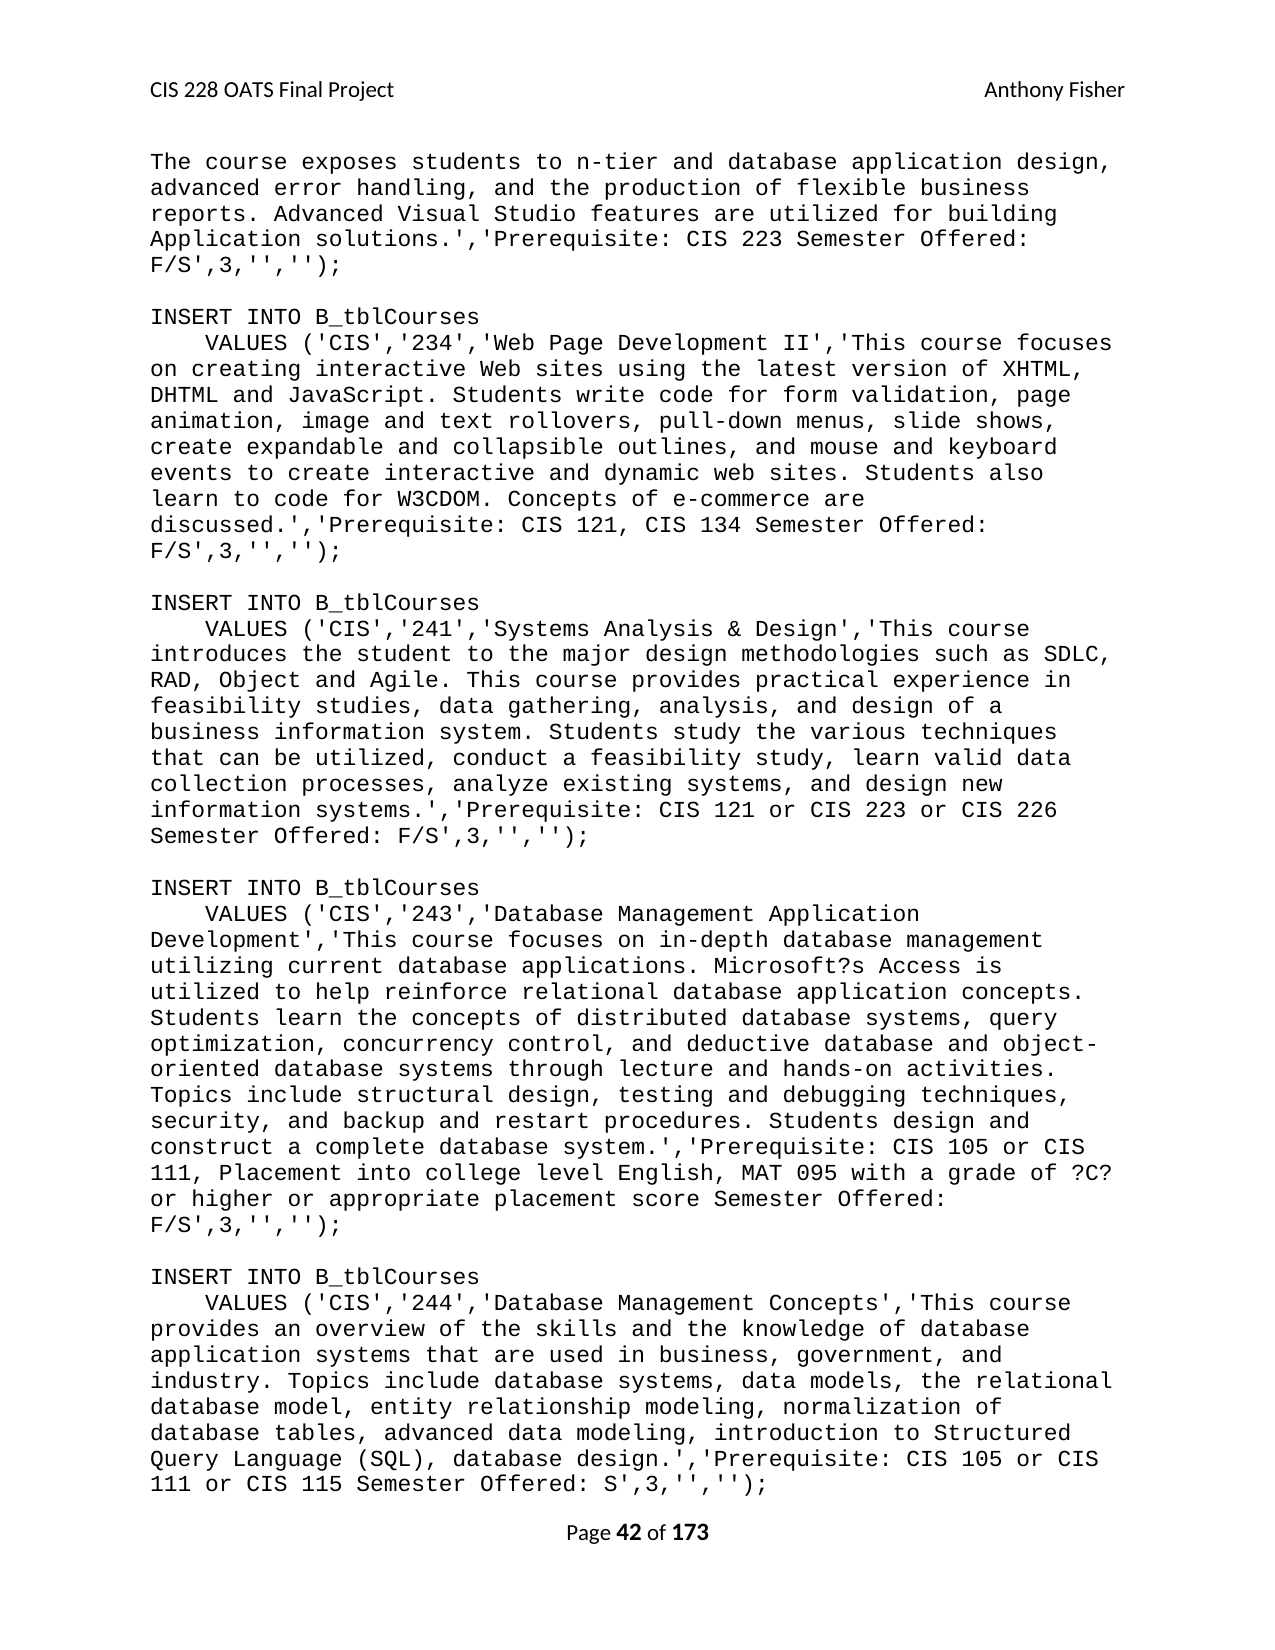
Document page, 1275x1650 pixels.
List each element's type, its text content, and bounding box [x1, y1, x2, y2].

text VALUES ('CIS','243','Database Management Application Development','This course focuses on in-depth database management utilizing current database applications. Microsoft?s Access is utilized to help reinforce relational database application concepts. Students learn the concepts of distributed database systems, query optimization, concurrency control, and deductive database and object-oriented database systems through lecture and hands-on activities. Topics include structural design, testing and debugging techniques, security, and backup and restart procedures. Students design and construct a complete database system.','Prerequisite: CIS 105 or CIS 111, Placement into college level English, MAT 095 with a grade of ?C? or higher or appropriate placement score Semester Offered: F/S',3,'',''); [150, 902, 1125, 1239]
text INSERT INTO B_tblCourses [150, 876, 1125, 902]
text INSERT INTO B_tblCourses [150, 306, 1125, 332]
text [150, 150, 1125, 280]
text VALUES ('CIS','241','Systems Analysis & Design','This course introduces the student to the major design methodologies such as SDLC, RAD, Object and Agile. This course provides practical experience in feasibility studies, data gathering, analysis, and design of a business information system. Students study the various techniques that can be utilized, conduct a feasibility study, learn valid data collection processes, analyze existing systems, and design new information systems.','Prerequisite: CIS 121 or CIS 223 or CIS 226 Semester Offered: F/S',3,'',''); [150, 617, 1125, 850]
text INSERT INTO B_tblCourses [150, 1265, 1125, 1291]
text VALUES ('CIS','234','Web Page Development II','This course focuses on creating interactive Web sites using the latest version of XHTML, DHTML and JavaScript. Students write code for form validation, page animation, image and text rollovers, pull-down menus, slide shows, create expandable and collapsible outlines, and mouse and keyboard events to create interactive and dynamic web sites. Students also learn to code for W3CDOM. Concepts of e-commerce are discussed.','Prerequisite: CIS 121, CIS 134 Semester Offered: F/S',3,'',''); [150, 332, 1125, 565]
text VALUES ('CIS','244','Database Management Concepts','This course provides an overview of the skills and the knowledge of database application systems that are used in business, government, and industry. Topics include database systems, data models, the relational database model, entity relationship modeling, normalization of database tables, advanced data modeling, introduction to Structured Query Language (SQL), database design.','Prerequisite: CIS 105 or CIS 111 or CIS 115 Semester Offered: S',3,'',''); [150, 1291, 1125, 1499]
text INSERT INTO B_tblCourses [150, 591, 1125, 617]
